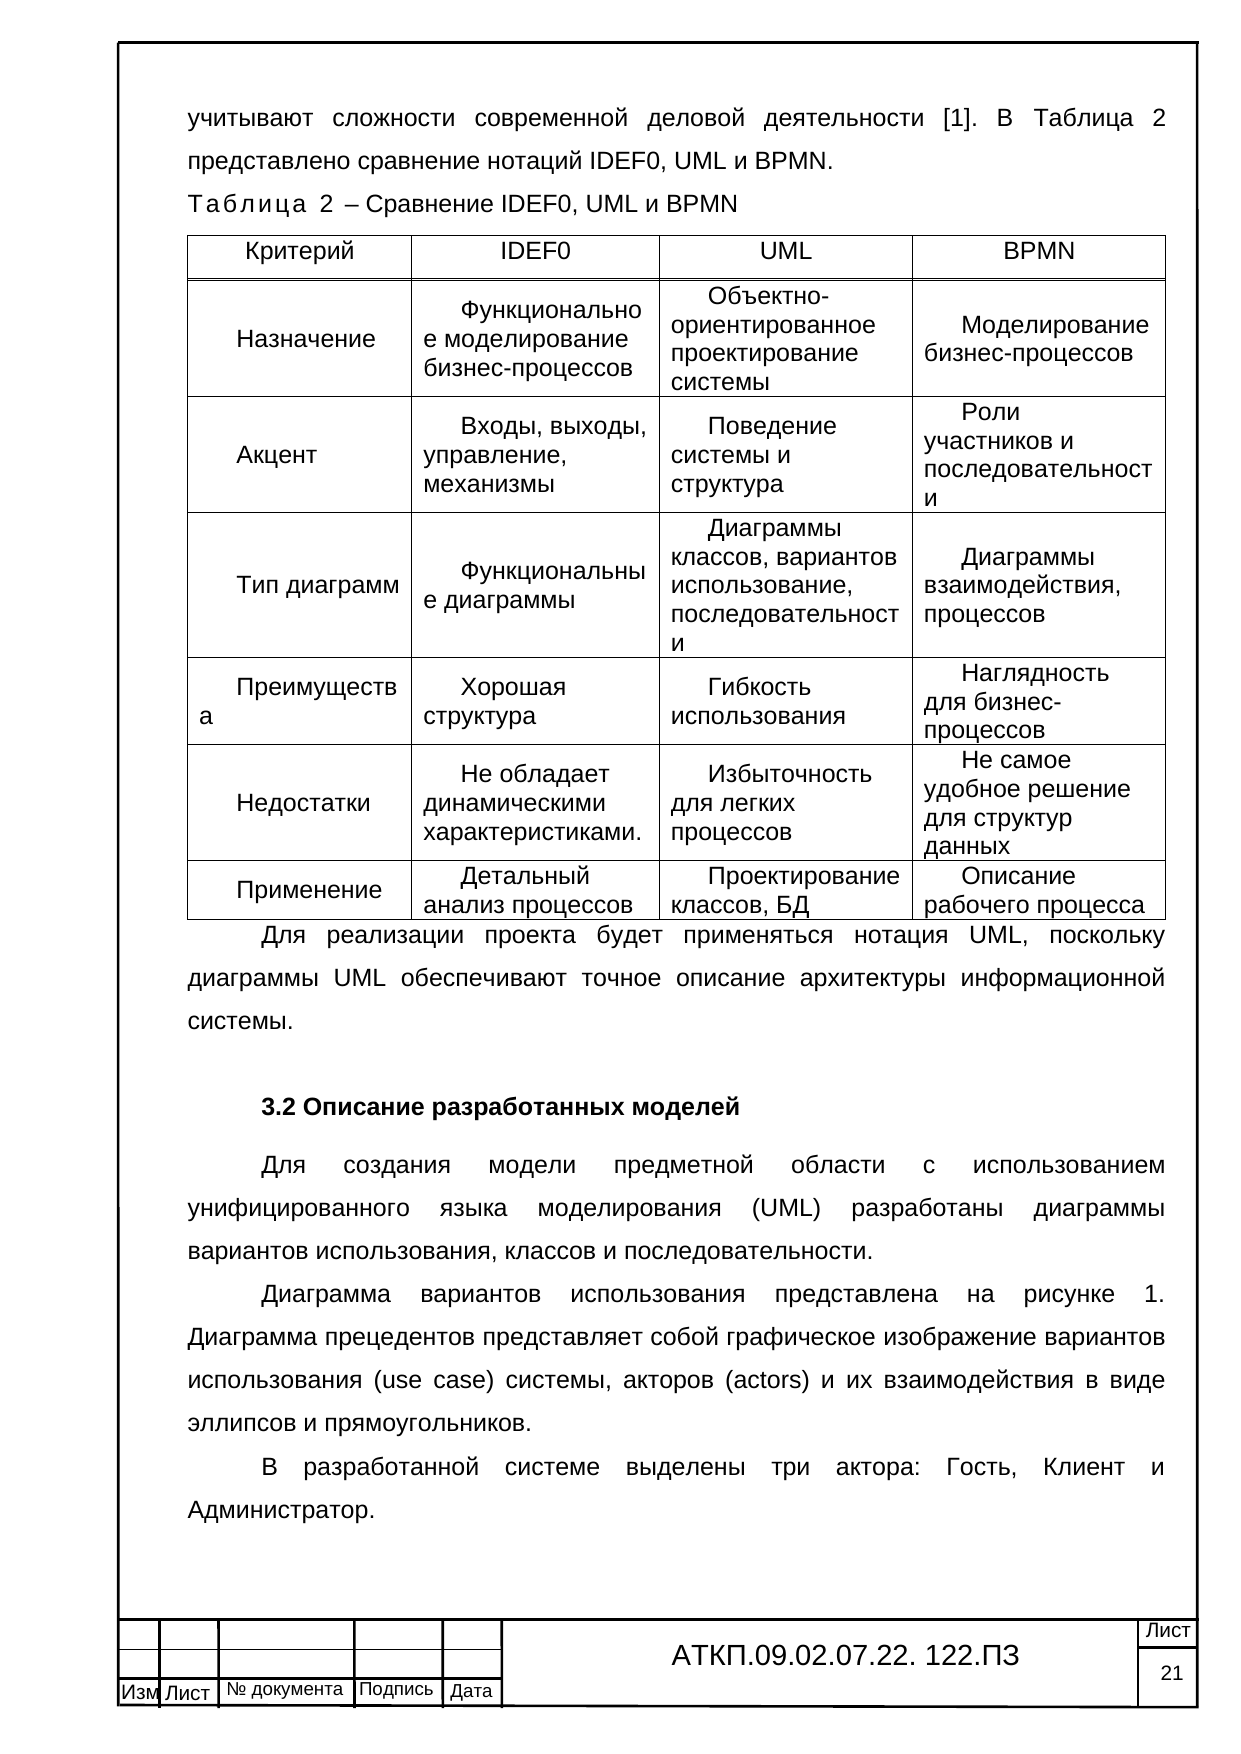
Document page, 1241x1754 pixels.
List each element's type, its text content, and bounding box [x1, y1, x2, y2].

subtitle 3.2 Описание разработанных моделей [187, 1092, 1166, 1121]
table_cell Тип диаграмм [188, 513, 411, 657]
text Для реализации проекта будет применяться нотация UML, поскольку диаграммы UML обеспечивают точное описание архитектуры информационной системы. [187, 920, 1166, 1034]
table_cell Хорошая структура [412, 658, 659, 744]
table_header IDEF0 [412, 236, 659, 278]
table_cell Функциональное моделирование бизнес-процессов [412, 281, 659, 396]
table_cell Не самое удобное решение для структур данных [913, 745, 1165, 860]
table_header BPMN [913, 236, 1165, 278]
text Таблица 2 – Сравнение IDEF0, UML и BPMN [187, 189, 1166, 218]
table_cell Недостатки [188, 745, 411, 860]
table_cell Входы, выходы, управление, механизмы [412, 397, 659, 512]
table_cell Моделирование бизнес-процессов [913, 281, 1165, 396]
table_cell Применение [188, 861, 411, 918]
table_cell Проектирование классов, БД [660, 861, 912, 918]
table_header Критерий [188, 236, 411, 278]
table_cell Наглядность для бизнес-процессов [913, 658, 1165, 744]
table_cell Акцент [188, 397, 411, 512]
table_header UML [660, 236, 912, 278]
table_cell Избыточность для легких процессов [660, 745, 912, 860]
text В разработанной системе выделены три актора: Гость, Клиент и Администратор. [187, 1451, 1166, 1523]
table_cell Диаграммы взаимодействия, процессов [913, 513, 1165, 657]
text Диаграмма вариантов использования представлена на рисунке 1. Диаграмма прецедентов представляет собой графическое изображение вариантов использования (use case) системы, акторов (actors) и их взаимодействия в виде эллипсов и прямоугольников. [187, 1279, 1166, 1437]
table_cell Детальный анализ процессов [412, 861, 659, 918]
text Для создания модели предметной области с использованием унифицированного языка моделирования (UML) разработаны диаграммы вариантов использования, классов и последовательности. [187, 1149, 1166, 1264]
table_cell Объектно-ориентированное проектирование системы [660, 281, 912, 396]
table_cell Назначение [188, 281, 411, 396]
table_cell Не обладает динамическими характеристиками. [412, 745, 659, 860]
table_cell Преимущества [188, 658, 411, 744]
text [187, 103, 1166, 175]
table_cell Поведение системы и структура [660, 397, 912, 512]
table_cell Диаграммы классов, вариантов использование, последовательности [660, 513, 912, 657]
table_cell Гибкость использования [660, 658, 912, 744]
table_cell Роли участников и последовательности [913, 397, 1165, 512]
table_cell Описание рабочего процесса [913, 861, 1165, 918]
table_cell Функциональные диаграммы [412, 513, 659, 657]
